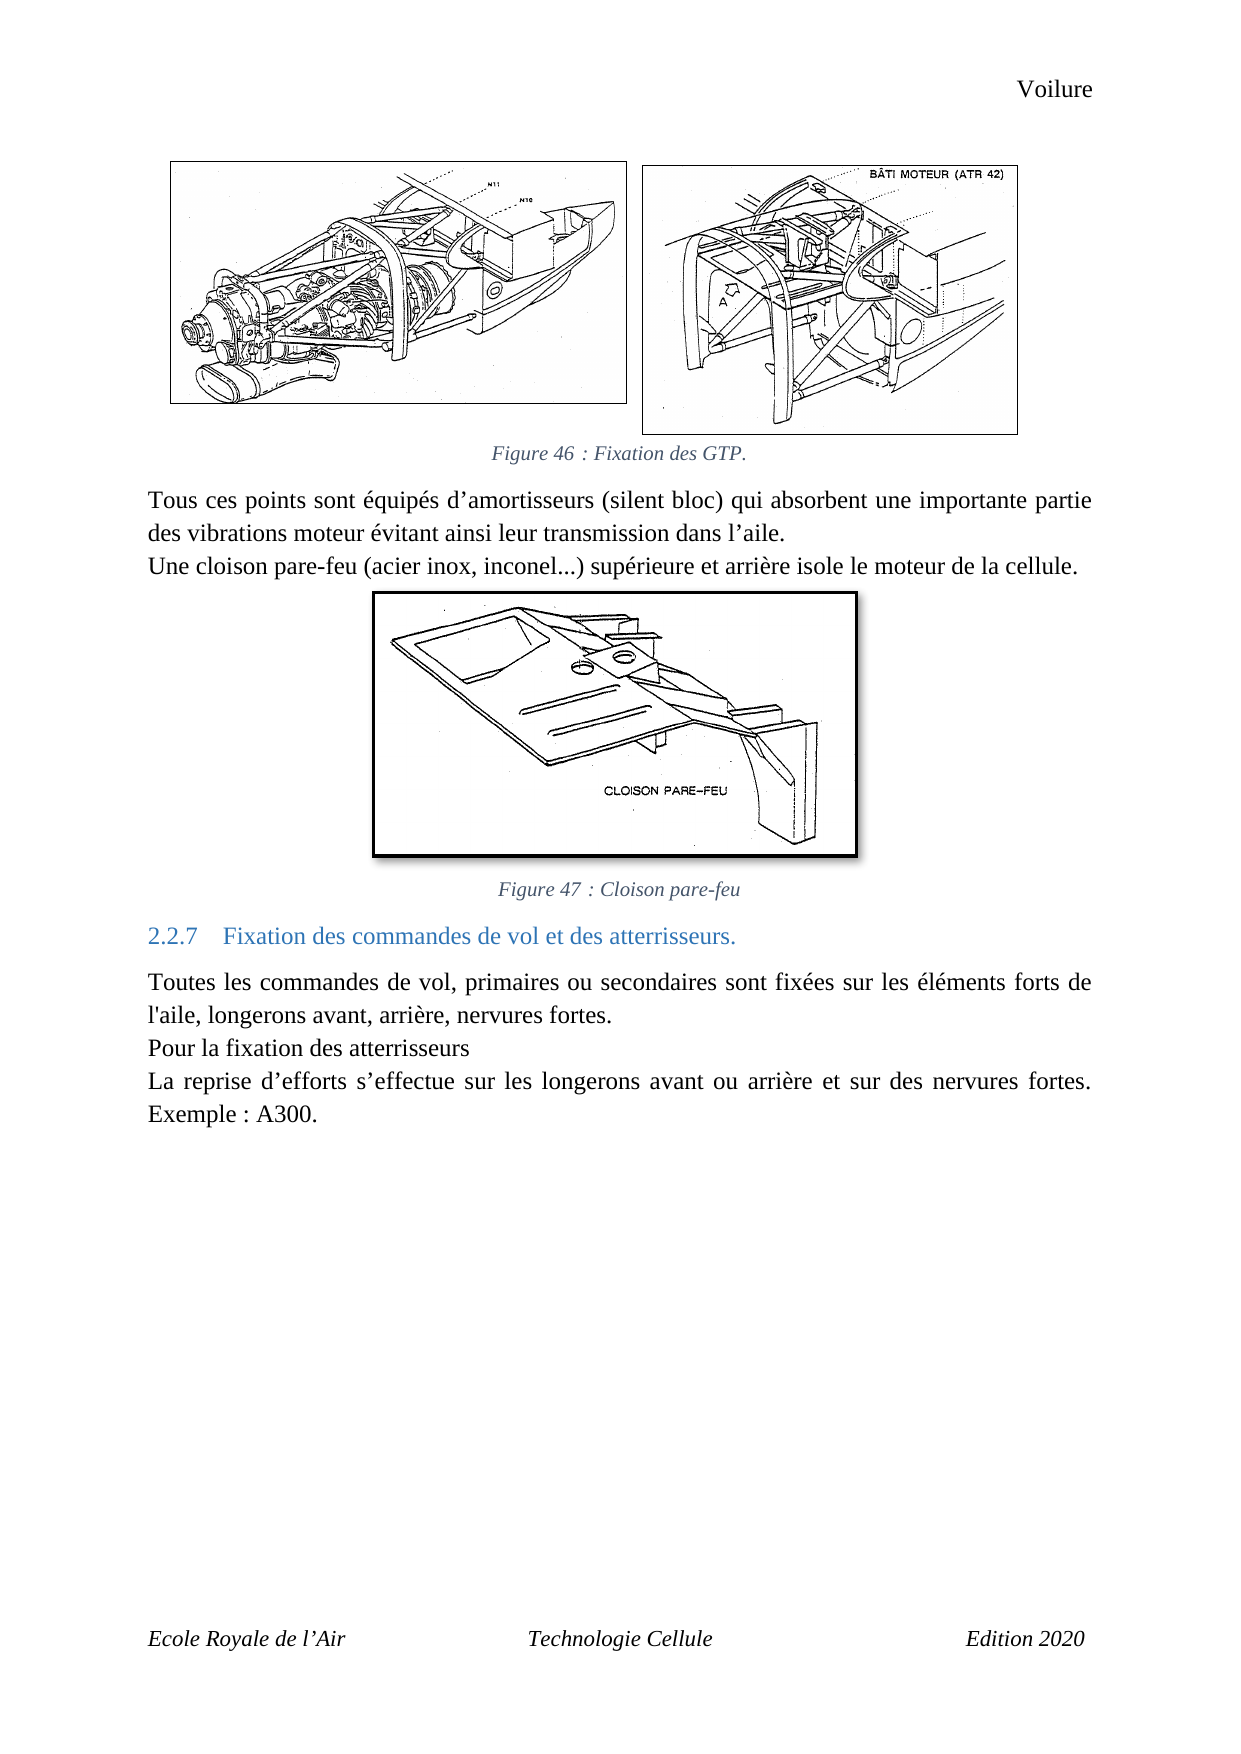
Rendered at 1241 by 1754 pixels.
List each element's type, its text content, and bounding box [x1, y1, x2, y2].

text La reprise d’efforts s’effectue sur les longerons avant ou arrière et sur des nervures fortes. Exemple : A300. [148, 1066, 1093, 1128]
text Une cloison pare-feu (acier inox, inconel...) supérieure et arrière isole le moteur de la cellule. [148, 551, 1093, 580]
text Pour la fixation des atterrisseurs [148, 1033, 1093, 1062]
text Toutes les commandes de vol, primaires ou secondaires sont fixées sur les éléments forts de l'aile, longerons avant, arrière, nervures fortes. [148, 967, 1093, 1029]
subtitle Fixation des commandes de vol et des atterrisseurs. [148, 921, 1093, 950]
text Tous ces points sont équipés d’amortisseurs (silent bloc) qui absorbent une importante partie des vibrations moteur évitant ainsi leur transmission dans l’aile. [148, 485, 1093, 547]
